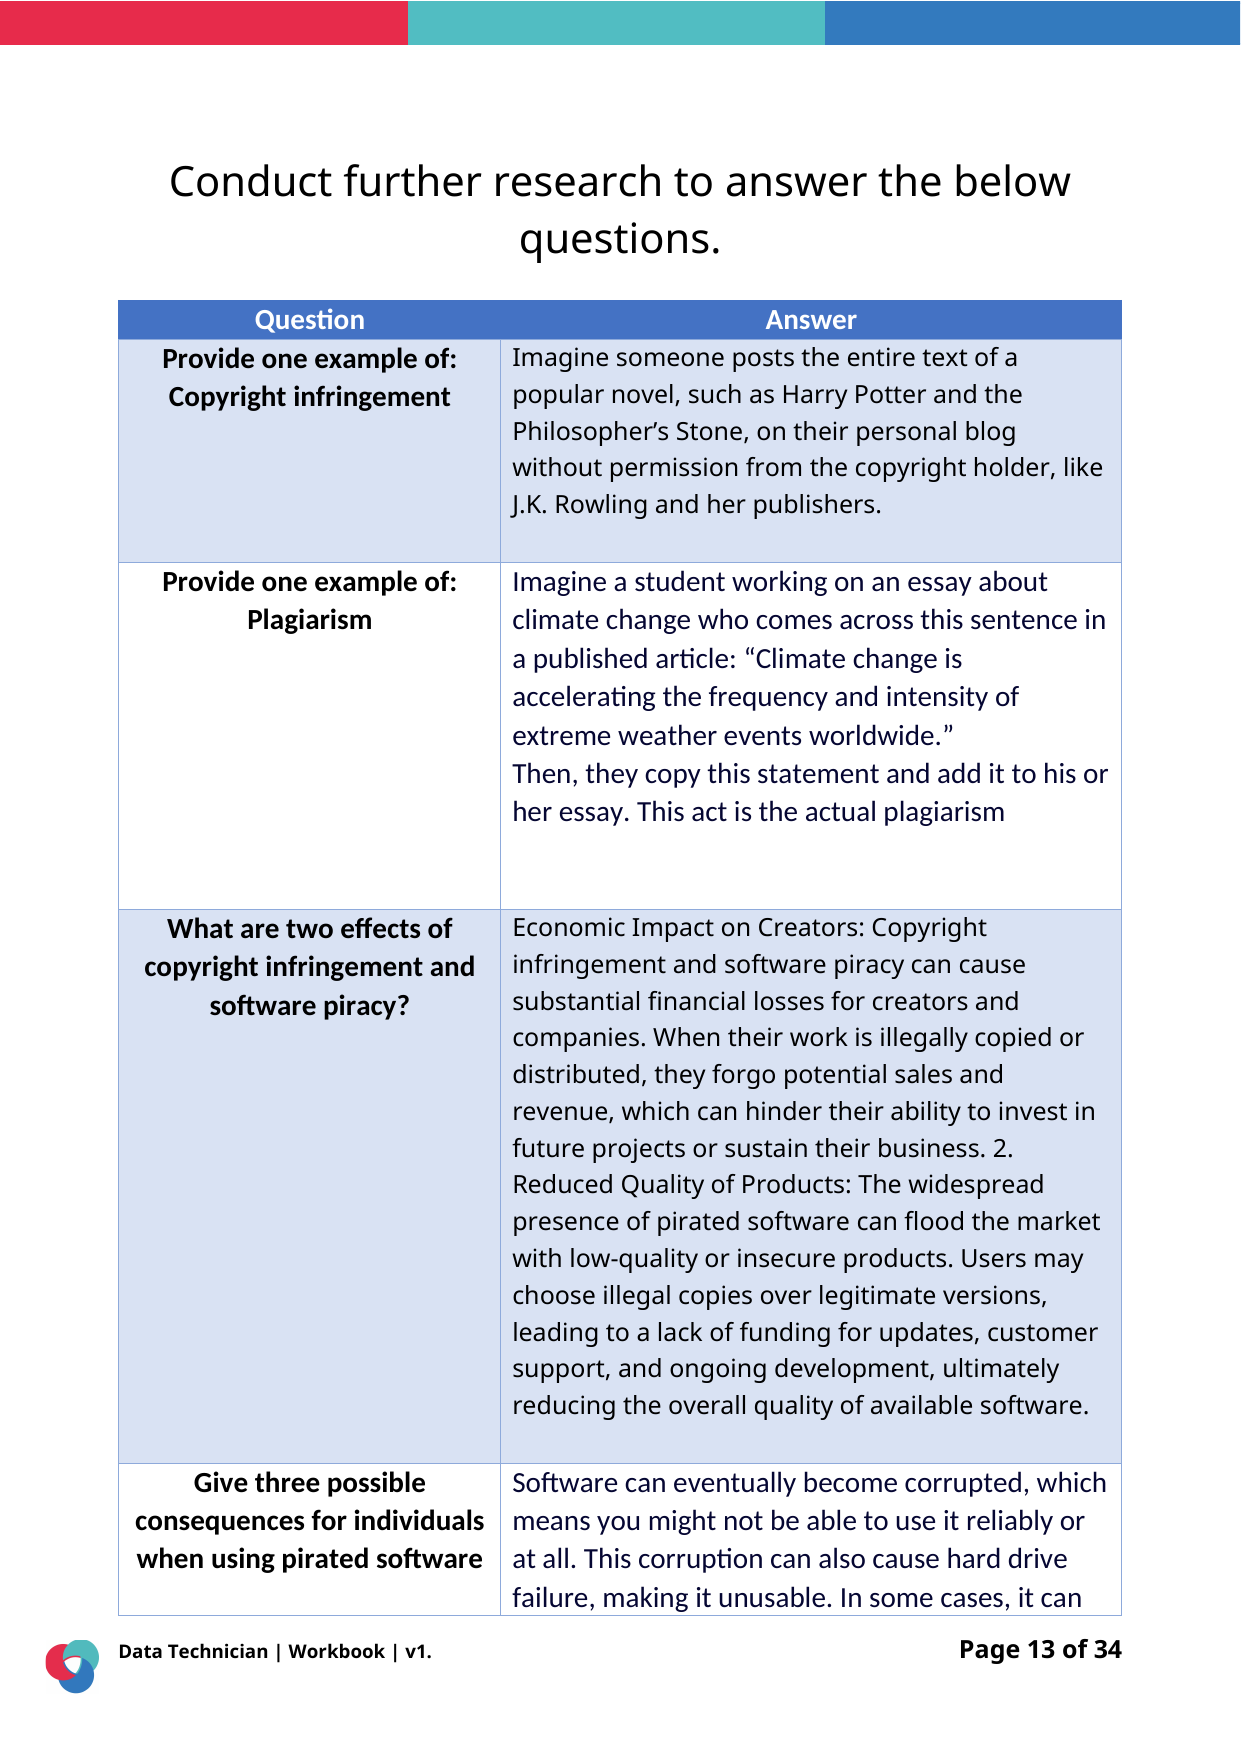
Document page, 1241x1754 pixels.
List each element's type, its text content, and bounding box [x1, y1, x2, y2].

table_cell Provide one example of: Plagiarism [119, 563, 500, 909]
table_cell Provide one example of: Copyright infringement [119, 340, 500, 562]
table_cell What are two effects of copyright infringement and software piracy? [119, 910, 500, 1463]
table_cell Imagine a student working on an essay about climate change who comes across this sentence in a published article: “Climate change is accelerating the frequency and intensity of extreme weather events worldwide.” Then, they copy this statement and add it to his or her essay. This act is the actual plagiarism [501, 563, 1121, 909]
picture [45, 1640, 100, 1694]
text Conduct further research to answer the below questions. [118, 152, 1122, 266]
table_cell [119, 1464, 500, 1615]
table_cell Imagine someone posts the entire text of a popular novel, such as Harry Potter and the Philosopher’s Stone, on their personal blog without permission from the copyright holder, like J.K. Rowling and her publishers. [501, 340, 1121, 562]
table_header Question [119, 301, 500, 339]
table_header Answer [501, 301, 1121, 339]
table_cell Economic Impact on Creators: Copyright infringement and software piracy can cause substantial financial losses for creators and companies. When their work is illegally copied or distributed, they forgo potential sales and revenue, which can hinder their ability to invest in future projects or sustain their business. 2. Reduced Quality of Products: The widespread presence of pirated software can flood the market with low-quality or insecure products. Users may choose illegal copies over legitimate versions, leading to a lack of funding for updates, customer support, and ongoing development, ultimately reducing the overall quality of available software. [501, 910, 1121, 1463]
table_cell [501, 1464, 1121, 1615]
